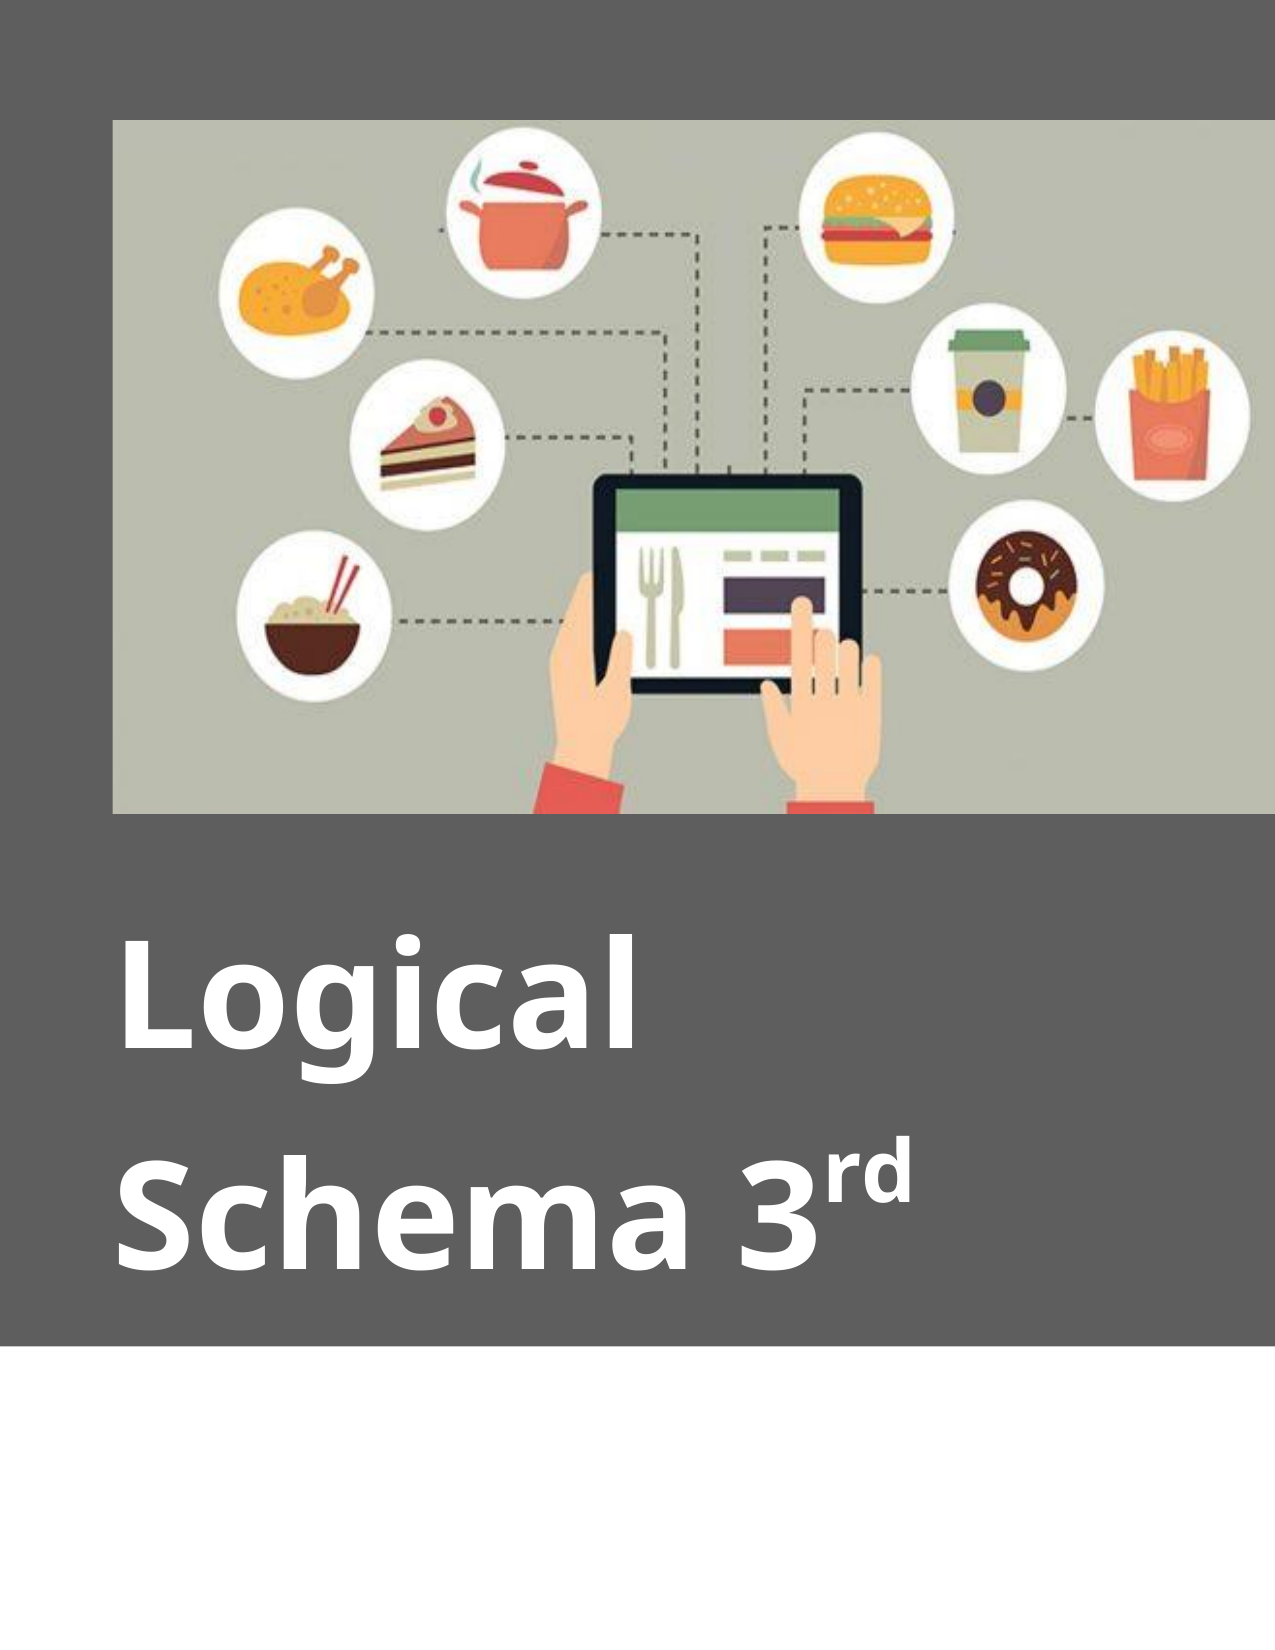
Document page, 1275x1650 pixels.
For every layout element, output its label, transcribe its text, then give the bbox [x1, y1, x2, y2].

picture [112, 120, 1275, 814]
text Logical Schema 3rd Normal Form [112, 888, 1162, 1534]
